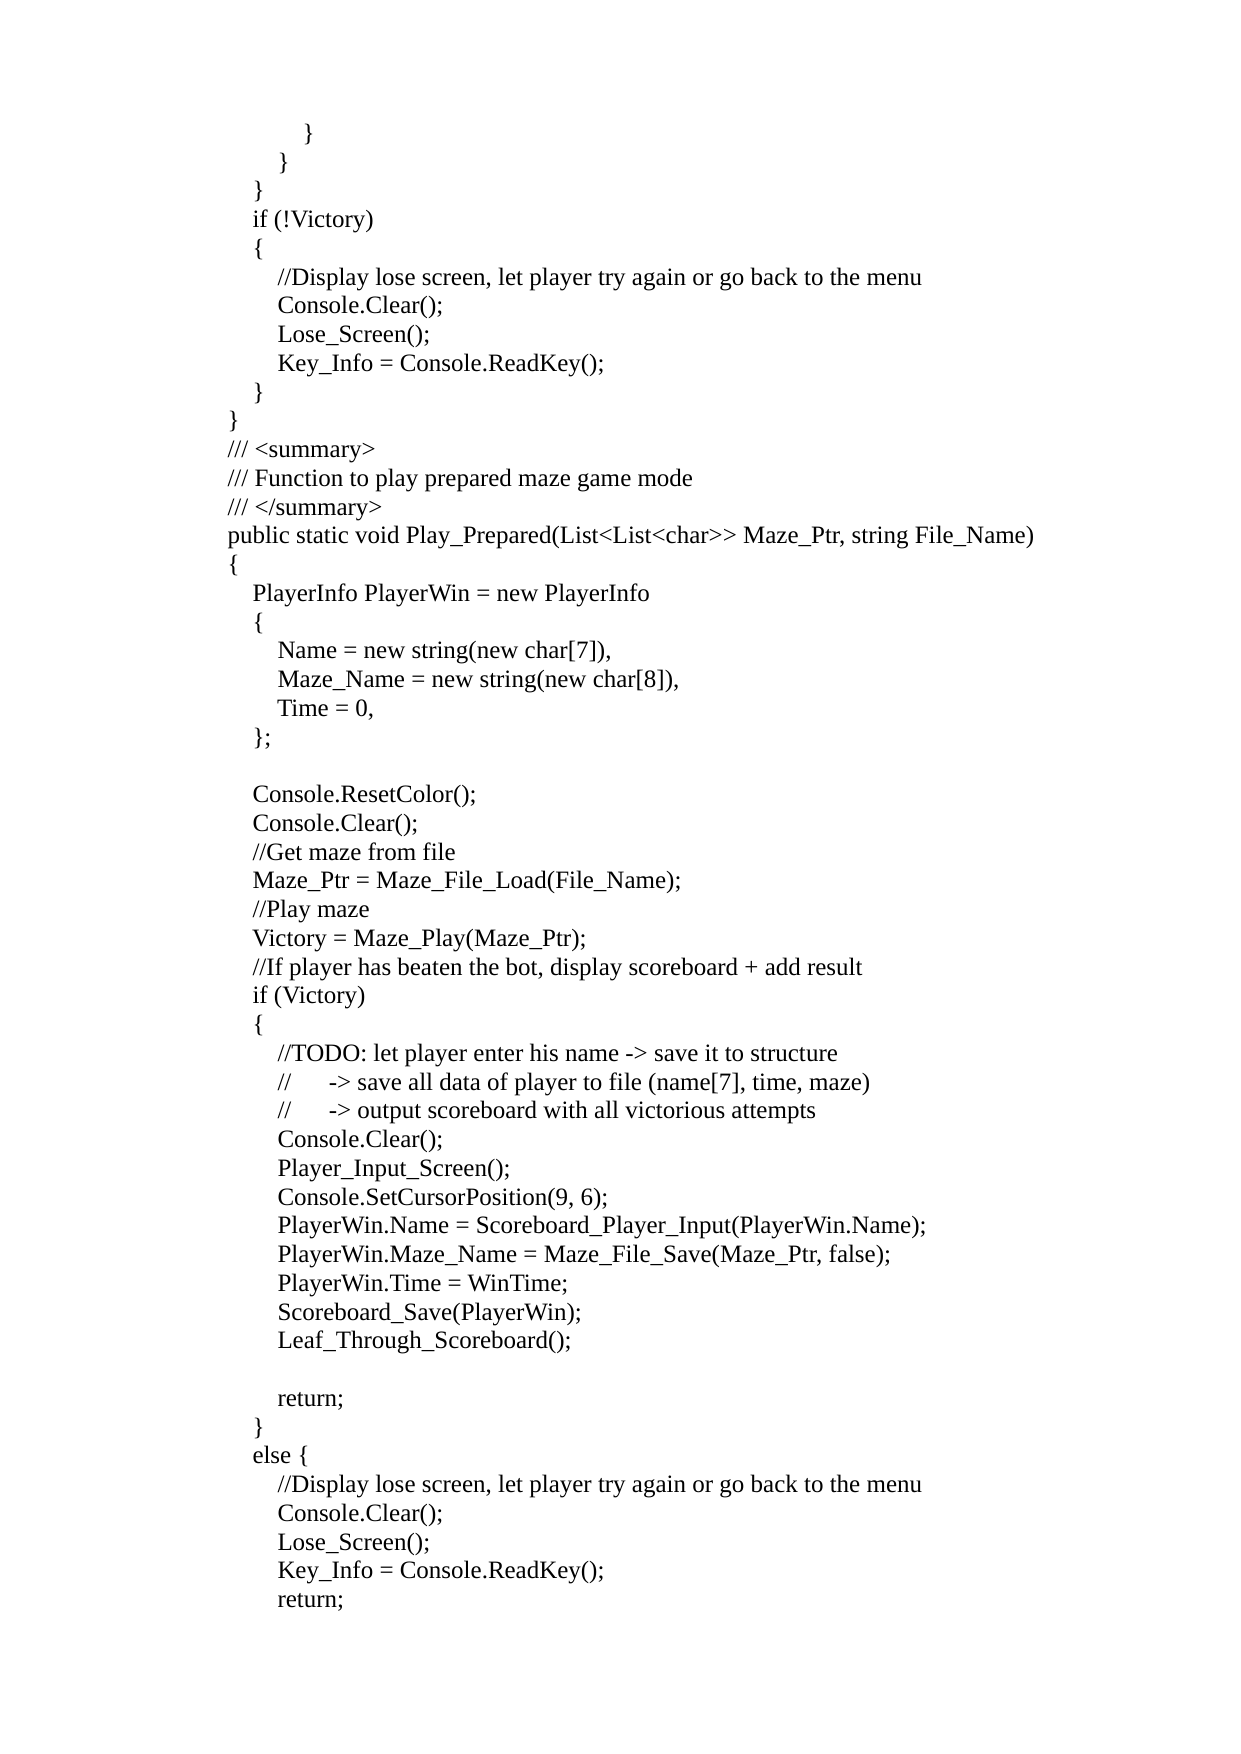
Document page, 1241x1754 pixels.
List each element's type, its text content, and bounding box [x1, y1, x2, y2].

text } [177, 118, 1152, 147]
text Maze_Ptr = Maze_File_Load(File_Name); [177, 866, 1152, 894]
text PlayerWin.Time = WinTime; [177, 1268, 1152, 1297]
text }; [177, 722, 1152, 751]
text Name = new string(new char[7]), [177, 636, 1152, 664]
text Key_Info = Console.ReadKey(); [177, 1556, 1152, 1584]
text Console.Clear(); [177, 1124, 1152, 1153]
text //TODO: let player enter his name -> save it to structure [177, 1038, 1152, 1067]
text { [177, 233, 1152, 262]
text //If player has beaten the bot, display scoreboard + add result [177, 952, 1152, 981]
text Leaf_Through_Scoreboard(); [177, 1326, 1152, 1354]
text Console.ResetColor(); [177, 779, 1152, 808]
text Key_Info = Console.ReadKey(); [177, 348, 1152, 377]
text else { [177, 1441, 1152, 1469]
text PlayerWin.Maze_Name = Maze_File_Save(Maze_Ptr, false); [177, 1239, 1152, 1268]
text /// </summary> [177, 492, 1152, 521]
text if (!Victory) [177, 204, 1152, 233]
text Lose_Screen(); [177, 1527, 1152, 1556]
text } [177, 176, 1152, 204]
text // -> save all data of player to file (name[7], time, maze) [177, 1067, 1152, 1096]
text //Display lose screen, let player try again or go back to the menu [177, 1469, 1152, 1498]
text public static void Play_Prepared(List<List<char>> Maze_Ptr, string File_Name) [177, 521, 1152, 549]
text { [177, 607, 1152, 636]
text } [177, 1412, 1152, 1441]
text //Play maze [177, 894, 1152, 923]
text Console.Clear(); [177, 1498, 1152, 1527]
text { [177, 549, 1152, 578]
text } [177, 406, 1152, 434]
text Console.Clear(); [177, 291, 1152, 319]
text //Display lose screen, let player try again or go back to the menu [177, 262, 1152, 291]
text PlayerWin.Name = Scoreboard_Player_Input(PlayerWin.Name); [177, 1211, 1152, 1239]
text } [177, 377, 1152, 406]
text return; [177, 1584, 1152, 1613]
text Maze_Name = new string(new char[8]), [177, 664, 1152, 693]
text Lose_Screen(); [177, 319, 1152, 348]
text PlayerInfo PlayerWin = new PlayerInfo [177, 578, 1152, 607]
text } [177, 147, 1152, 176]
text Console.Clear(); [177, 808, 1152, 837]
text return; [177, 1383, 1152, 1412]
text // -> output scoreboard with all victorious attempts [177, 1096, 1152, 1124]
text //Get maze from file [177, 837, 1152, 866]
text Time = 0, [177, 693, 1152, 722]
text Scoreboard_Save(PlayerWin); [177, 1297, 1152, 1326]
text Victory = Maze_Play(Maze_Ptr); [177, 923, 1152, 952]
text Console.SetCursorPosition(9, 6); [177, 1182, 1152, 1211]
text /// <summary> [177, 434, 1152, 463]
text { [177, 1009, 1152, 1038]
text if (Victory) [177, 981, 1152, 1009]
text Player_Input_Screen(); [177, 1153, 1152, 1182]
text /// Function to play prepared maze game mode [177, 463, 1152, 492]
